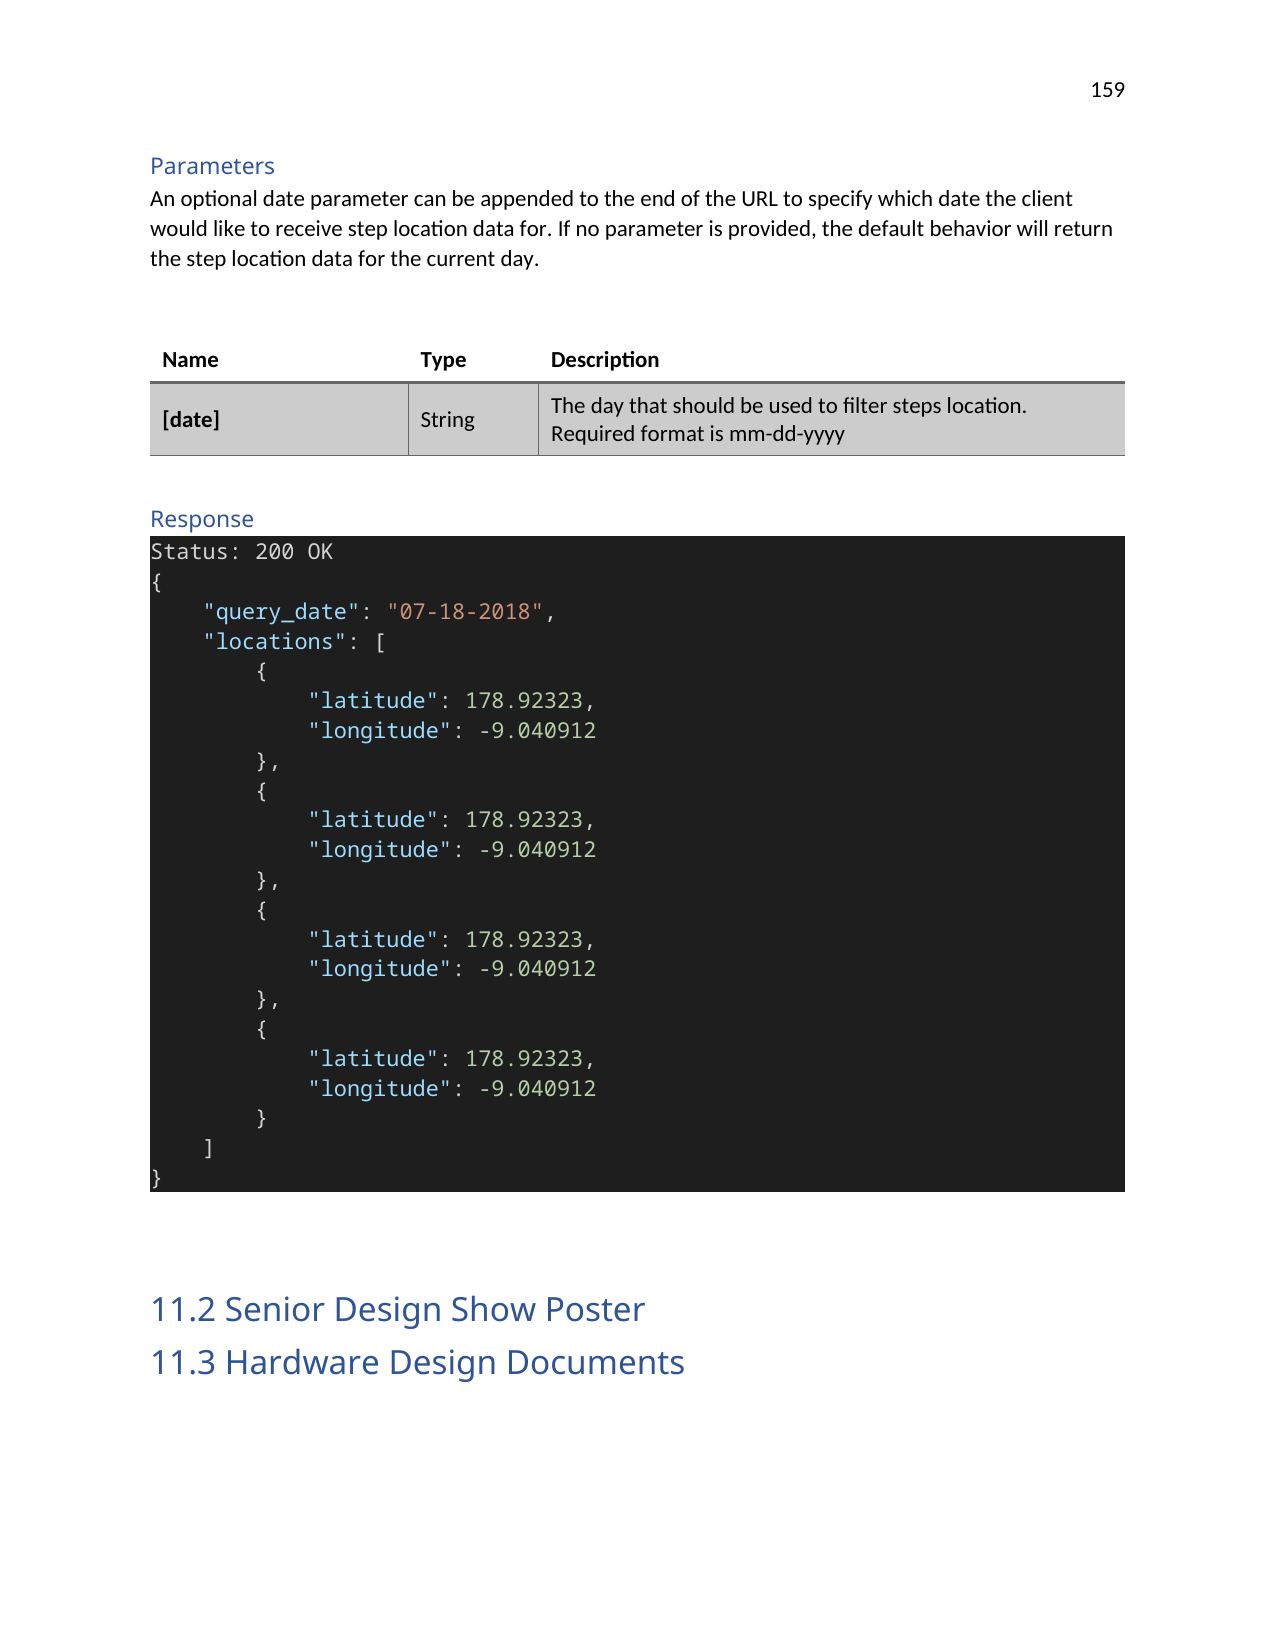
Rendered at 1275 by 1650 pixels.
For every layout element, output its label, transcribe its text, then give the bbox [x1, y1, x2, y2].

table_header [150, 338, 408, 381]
text "latitude": 178.92323, [150, 923, 1125, 953]
text }, [150, 745, 1125, 774]
text "query_date": "07-18-2018", [150, 596, 1125, 626]
text }, [150, 983, 1125, 1013]
text } [150, 1162, 1125, 1192]
text Status: 200 OK [150, 536, 1125, 566]
subtitle Parameters [150, 150, 1125, 181]
text { [150, 774, 1125, 804]
text "longitude": -9.040912 [150, 834, 1125, 864]
text "longitude": -9.040912 [150, 953, 1125, 983]
text "longitude": -9.040912 [150, 1072, 1125, 1102]
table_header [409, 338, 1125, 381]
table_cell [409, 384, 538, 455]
text "latitude": 178.92323, [150, 1043, 1125, 1072]
text { [150, 655, 1125, 685]
text { [150, 894, 1125, 923]
text "locations": [ [150, 626, 1125, 655]
text ] [150, 1132, 1125, 1162]
text } [150, 1102, 1125, 1132]
subtitle Response [150, 502, 1125, 534]
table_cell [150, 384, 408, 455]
text { [150, 1013, 1125, 1043]
subtitle 11.3 Hardware Design Documents [150, 1338, 1125, 1384]
text { [150, 566, 1125, 596]
text An optional date parameter can be appended to the end of the URL to specify which date the client would like to receive step location data for. If no parameter is provided, the default behavior will return the step location data for the current day. [150, 184, 1125, 272]
text "longitude": -9.040912 [150, 715, 1125, 745]
subtitle 11.2 Senior Design Show Poster [150, 1285, 1125, 1331]
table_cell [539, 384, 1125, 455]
text }, [150, 864, 1125, 894]
text "latitude": 178.92323, [150, 804, 1125, 834]
text "latitude": 178.92323, [150, 685, 1125, 715]
